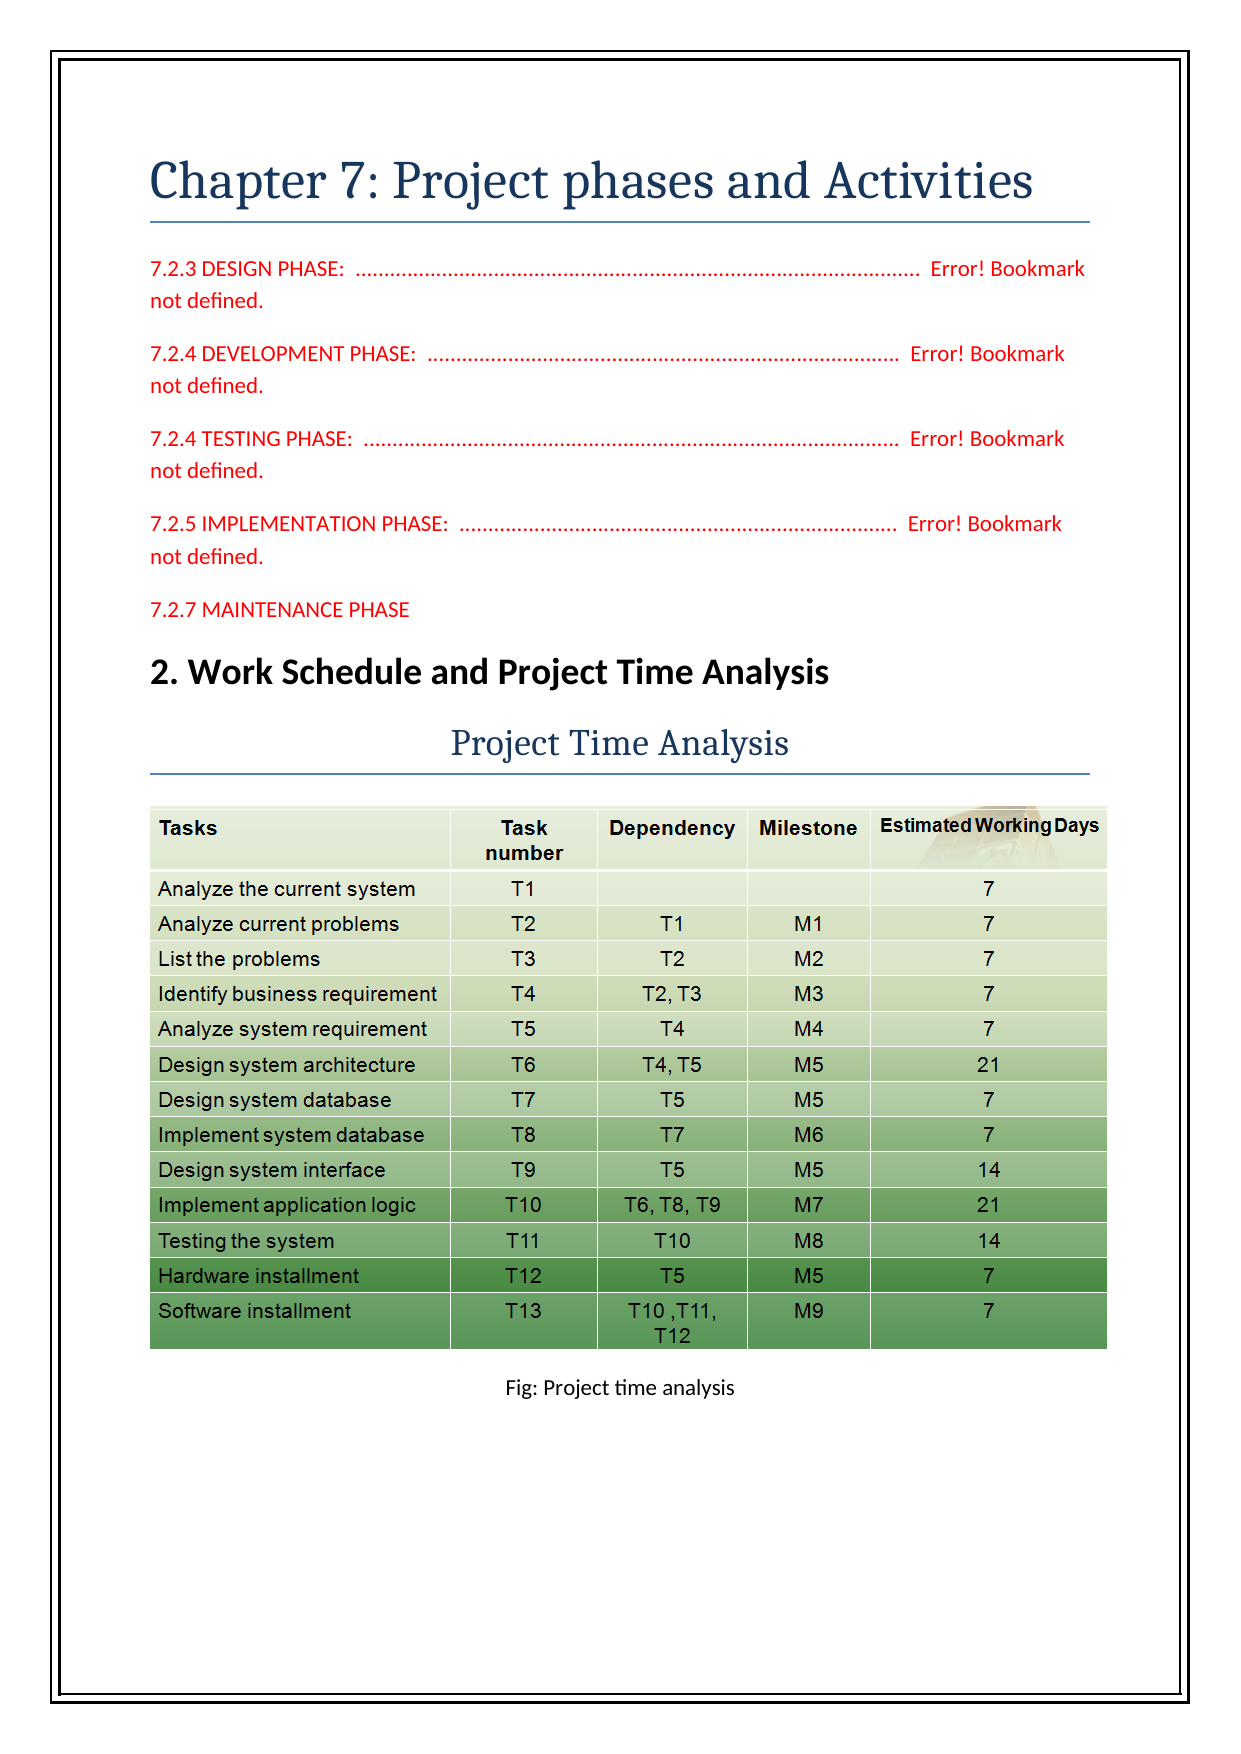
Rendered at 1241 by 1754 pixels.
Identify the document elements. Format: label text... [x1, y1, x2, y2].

text 7.2.5 IMPLEMENTATION PHASE: ............................................................................ Error! Bookmark not defined. [150, 509, 1090, 570]
text 7.2.4 DEVELOPMENT PHASE: .................................................................................. Error! Bookmark not defined. [150, 339, 1090, 399]
text 7.2.4 TESTING PHASE: ............................................................................................. Error! Bookmark not defined. [150, 424, 1090, 484]
text 2. Work Schedule and Project Time Analysis [150, 648, 1090, 694]
text 7.2.3 DESIGN PHASE: .................................................................................................. Error! Bookmark not defined. [150, 254, 1090, 314]
text Fig: Project time analysis [150, 1373, 1090, 1401]
title Project Time Analysis [150, 721, 1090, 773]
title Chapter 7: Project phases and Activities [150, 150, 1090, 221]
picture [150, 806, 1108, 1349]
text 7.2.7 MAINTENANCE PHASE [150, 595, 1090, 623]
